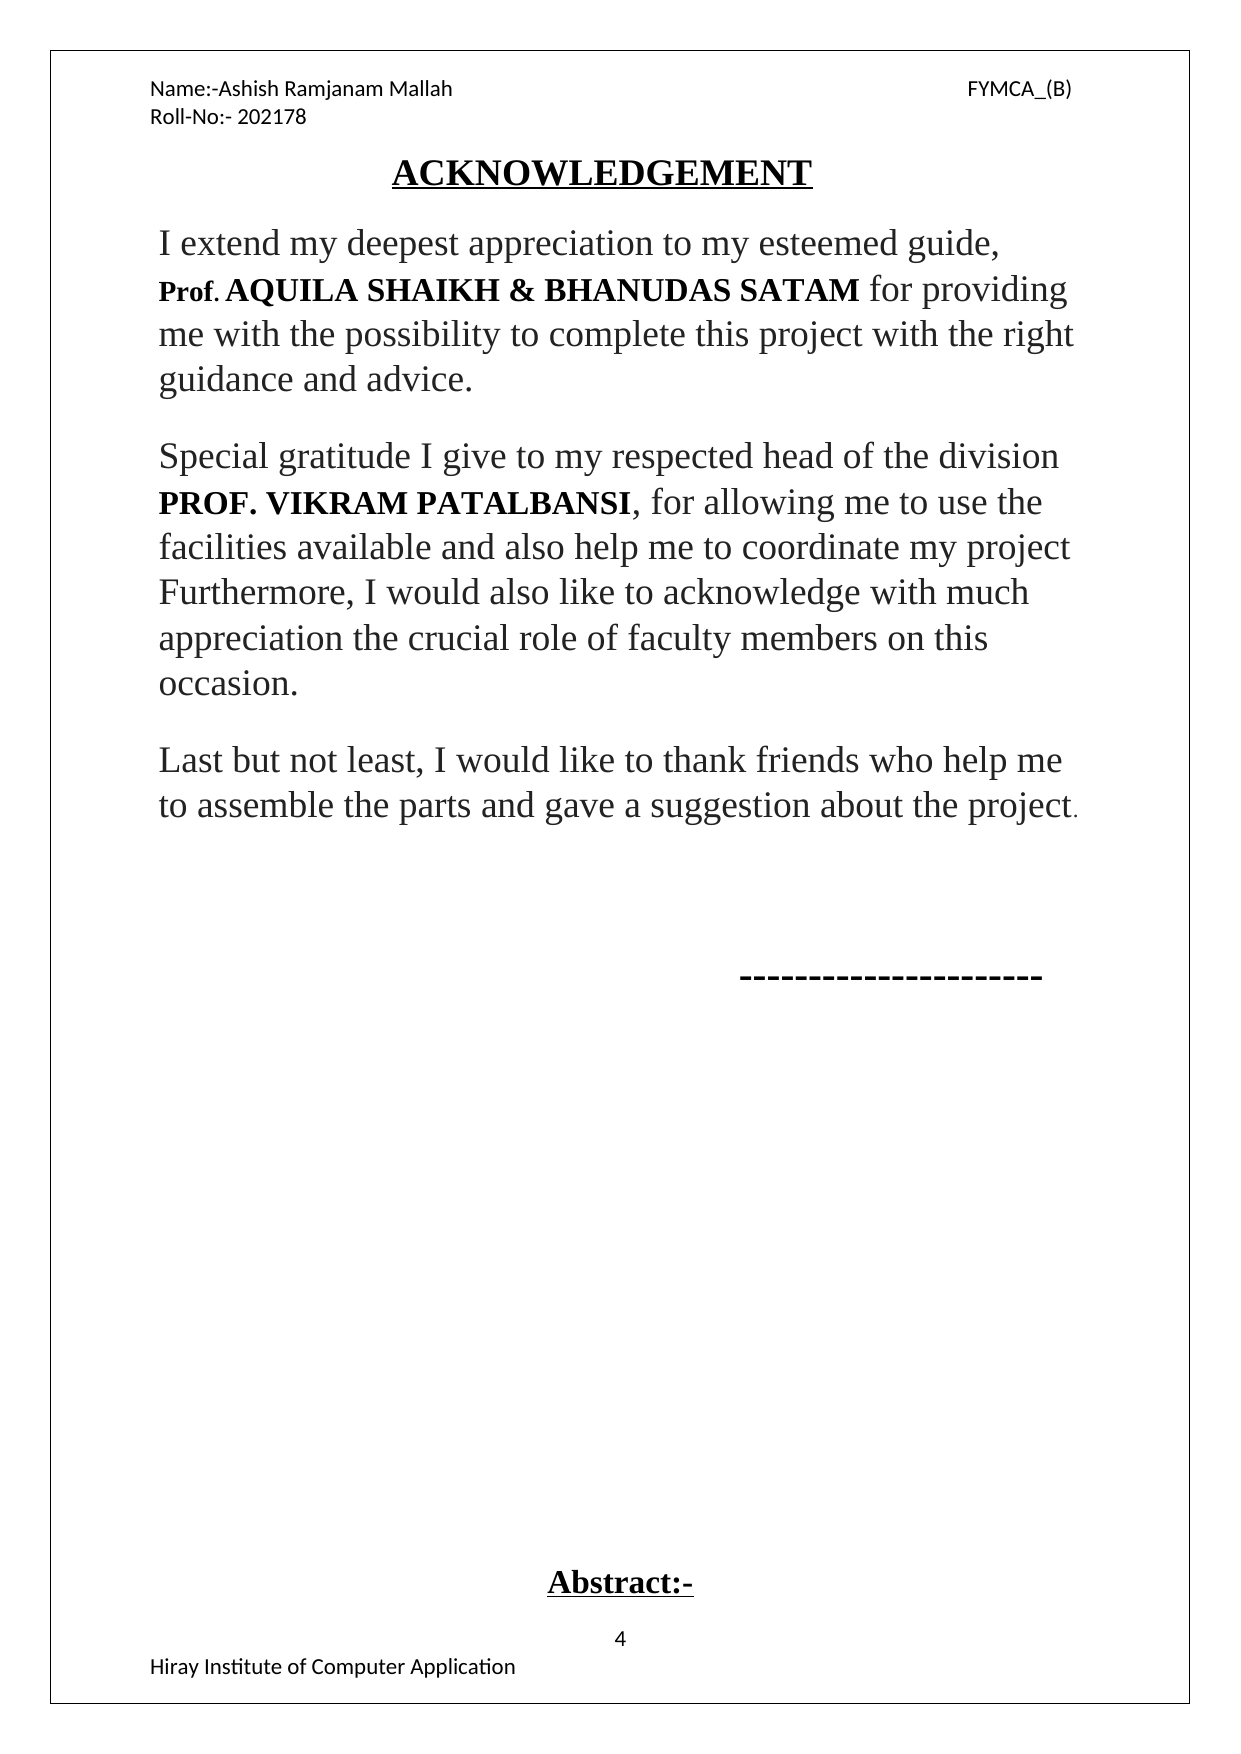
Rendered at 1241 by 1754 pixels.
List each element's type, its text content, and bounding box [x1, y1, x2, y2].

text Special gratitude I give to my respected head of the division [158, 434, 1083, 477]
text ACKNOWLEDGEMENT [150, 150, 1054, 193]
text Abstract:- [150, 1562, 1090, 1601]
subtitle ---------------------- [150, 950, 1044, 998]
text Prof. AQUILA SHAIKH & BHANUDAS SATAM for providing me with the possibility to complete this project with the right guidance and advice. [158, 266, 1083, 400]
text Last but not least, I would like to thank friends who help me to assemble the parts and gave a suggestion about the project. [158, 737, 1083, 826]
text I extend my deepest appreciation to my esteemed guide, [158, 221, 1083, 264]
text PROF. VIKRAM PATALBANSI, for allowing me to use the facilities available and also help me to coordinate my project Furthermore, I would also like to acknowledge with much appreciation the crucial role of faculty members on this occasion. [158, 479, 1083, 703]
